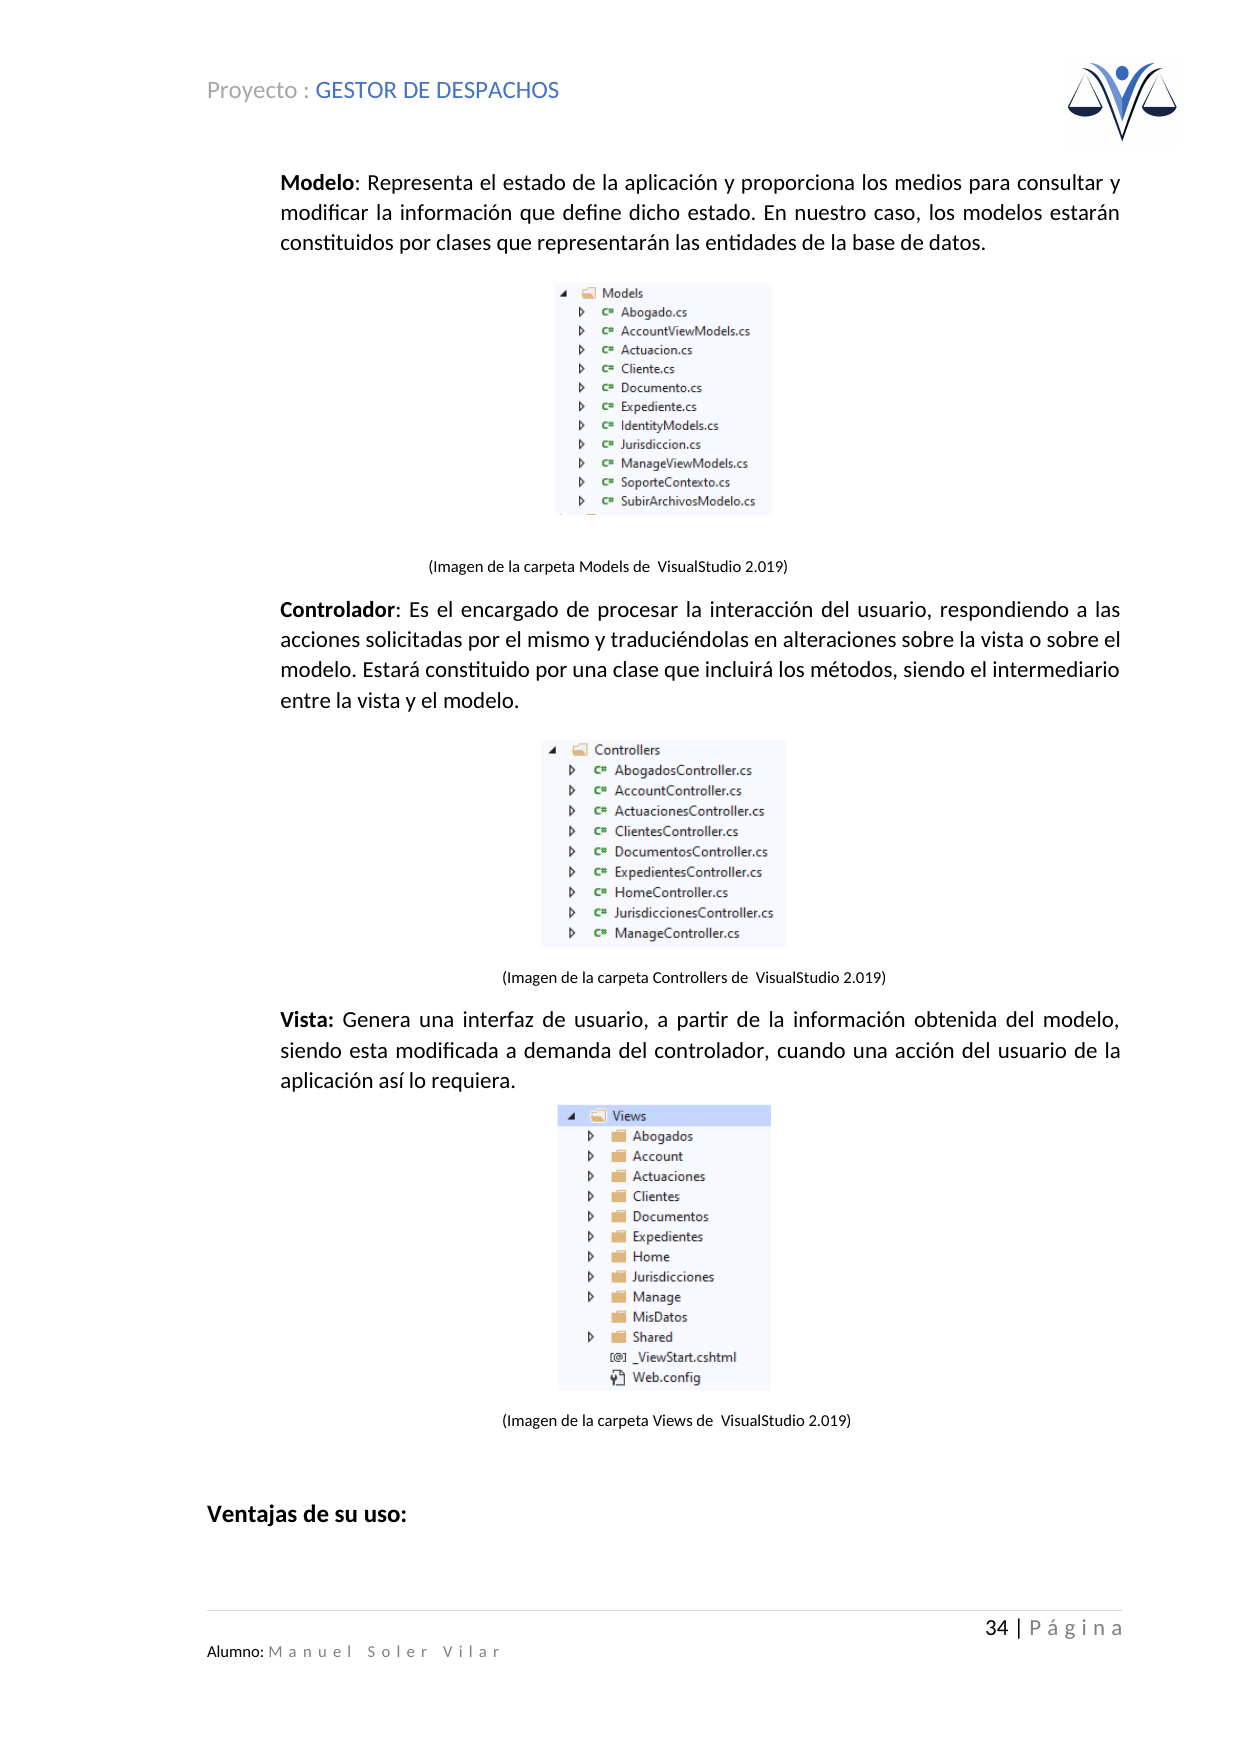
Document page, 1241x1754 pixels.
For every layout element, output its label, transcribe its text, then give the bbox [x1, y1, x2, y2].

picture [554, 283, 773, 515]
text (Imagen de la carpeta Controllers de VisualStudio 2.019) [428, 967, 1122, 987]
picture [540, 740, 787, 947]
text Modelo: Representa el estado de la aplicación y proporciona los medios para consultar y modificar la información que define dicho estado. En nuestro caso, los modelos estarán constituidos por clases que representarán las entidades de la base de datos. [280, 168, 1122, 256]
text (Imagen de la carpeta Models de VisualStudio 2.019) [428, 557, 1122, 577]
text Vista: Genera una interfaz de usuario, a partir de la información obtenida del modelo, siendo esta modificada a demanda del controlador, cuando una acción del usuario de la aplicación así lo requiera. [280, 1006, 1122, 1094]
picture [1065, 56, 1181, 147]
picture [557, 1104, 771, 1391]
text Ventajas de su uso: [207, 1498, 1122, 1529]
text (Imagen de la carpeta Views de VisualStudio 2.019) [428, 1410, 1122, 1431]
text Controlador: Es el encargado de procesar la interacción del usuario, respondiendo a las acciones solicitadas por el mismo y traduciéndolas en alteraciones sobre la vista o sobre el modelo. Estará constituido por una clase que incluirá los métodos, siendo el intermediario entre la vista y el modelo. [280, 595, 1122, 714]
